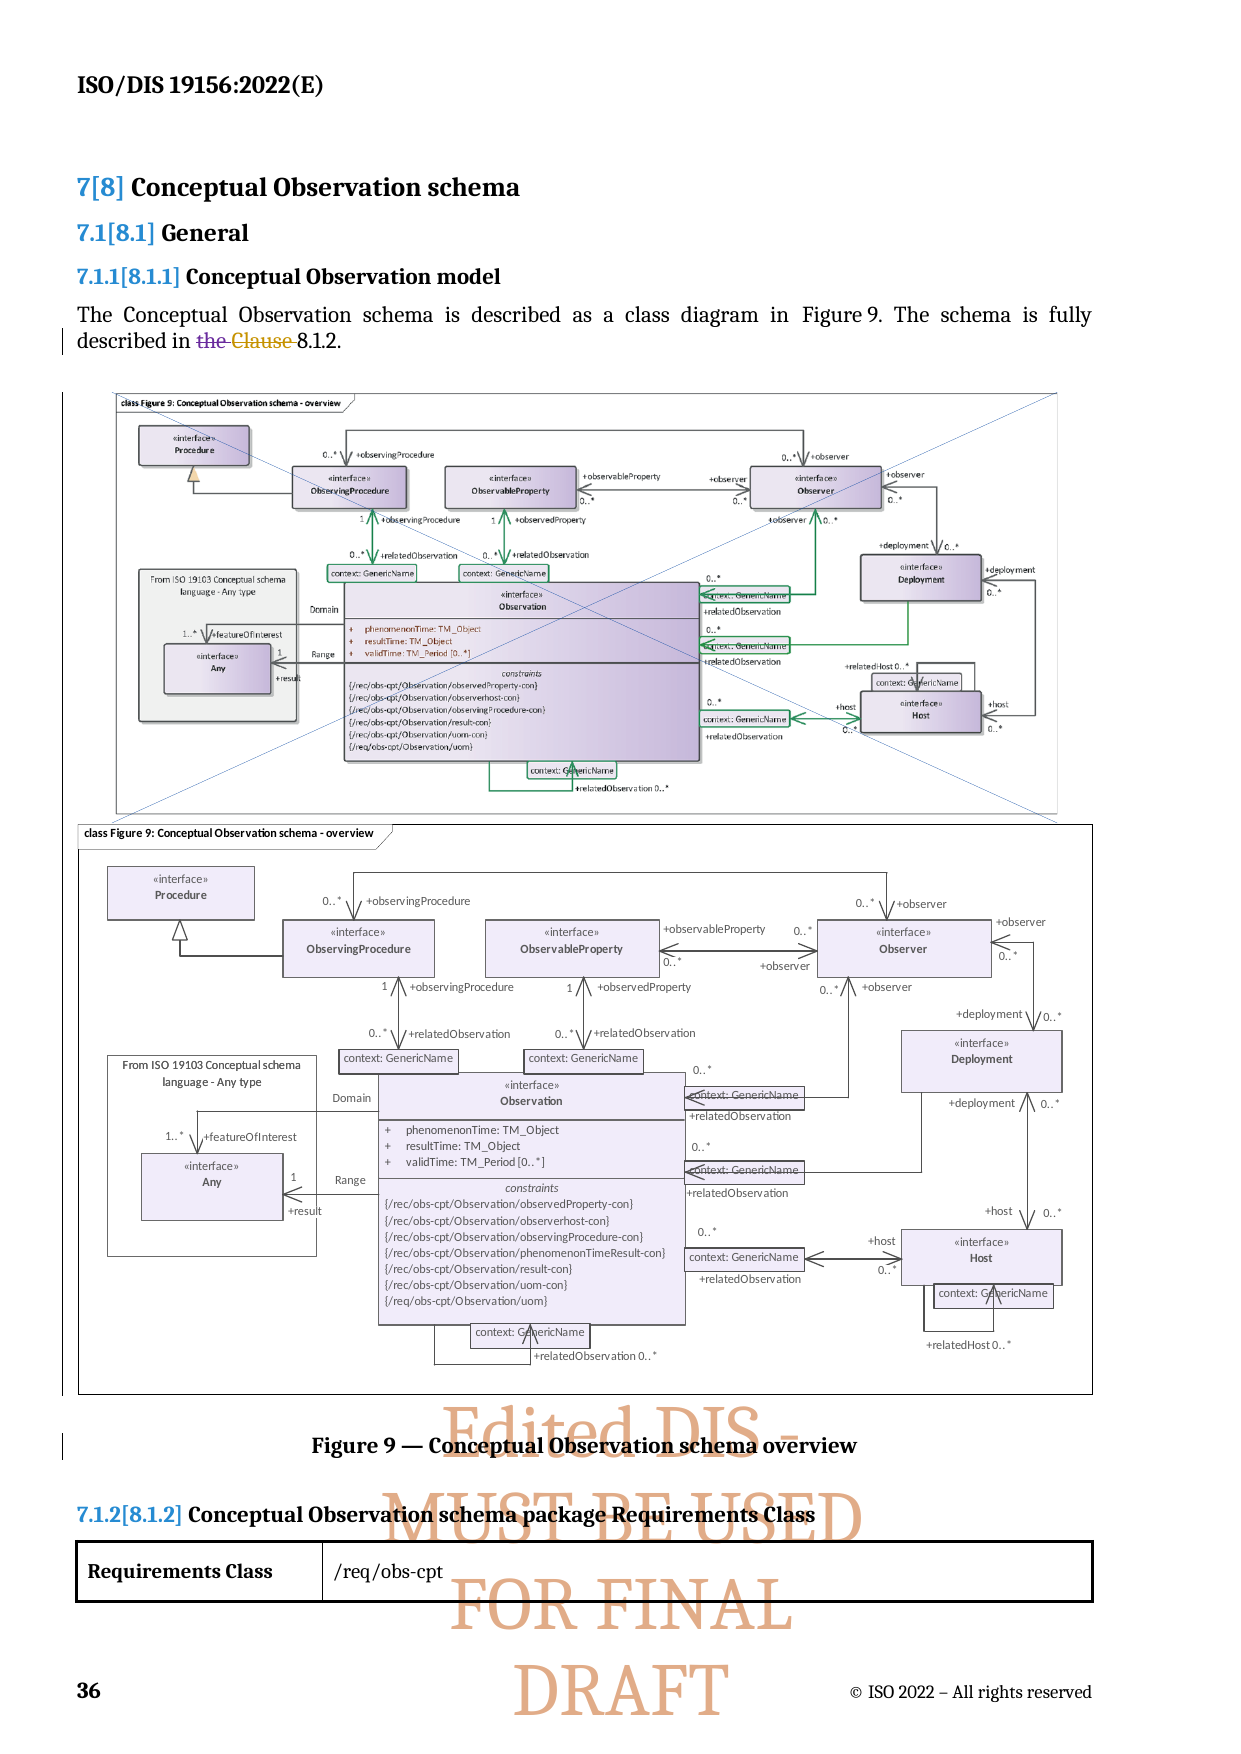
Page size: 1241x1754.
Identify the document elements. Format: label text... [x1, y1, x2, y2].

text The Conceptual Observation schema is described as a class diagram in Figure 9. The schema is fully described in 8.1.2. [77, 302, 1092, 355]
subtitle General [77, 221, 1092, 247]
picture [587, 393, 1058, 822]
subtitle Conceptual Observation schema [77, 174, 1092, 202]
picture [114, 392, 1055, 607]
table_header /req/obs-cpt [323, 1543, 1091, 1600]
title Figure 9 — Conceptual Observation schema overview [77, 1433, 1092, 1459]
picture [111, 393, 583, 822]
picture [113, 608, 1056, 824]
subtitle Conceptual Observation schema package Requirements Class [77, 1503, 1092, 1527]
subtitle Conceptual Observation model [77, 266, 1092, 289]
table_header Requirements Class [78, 1543, 322, 1600]
